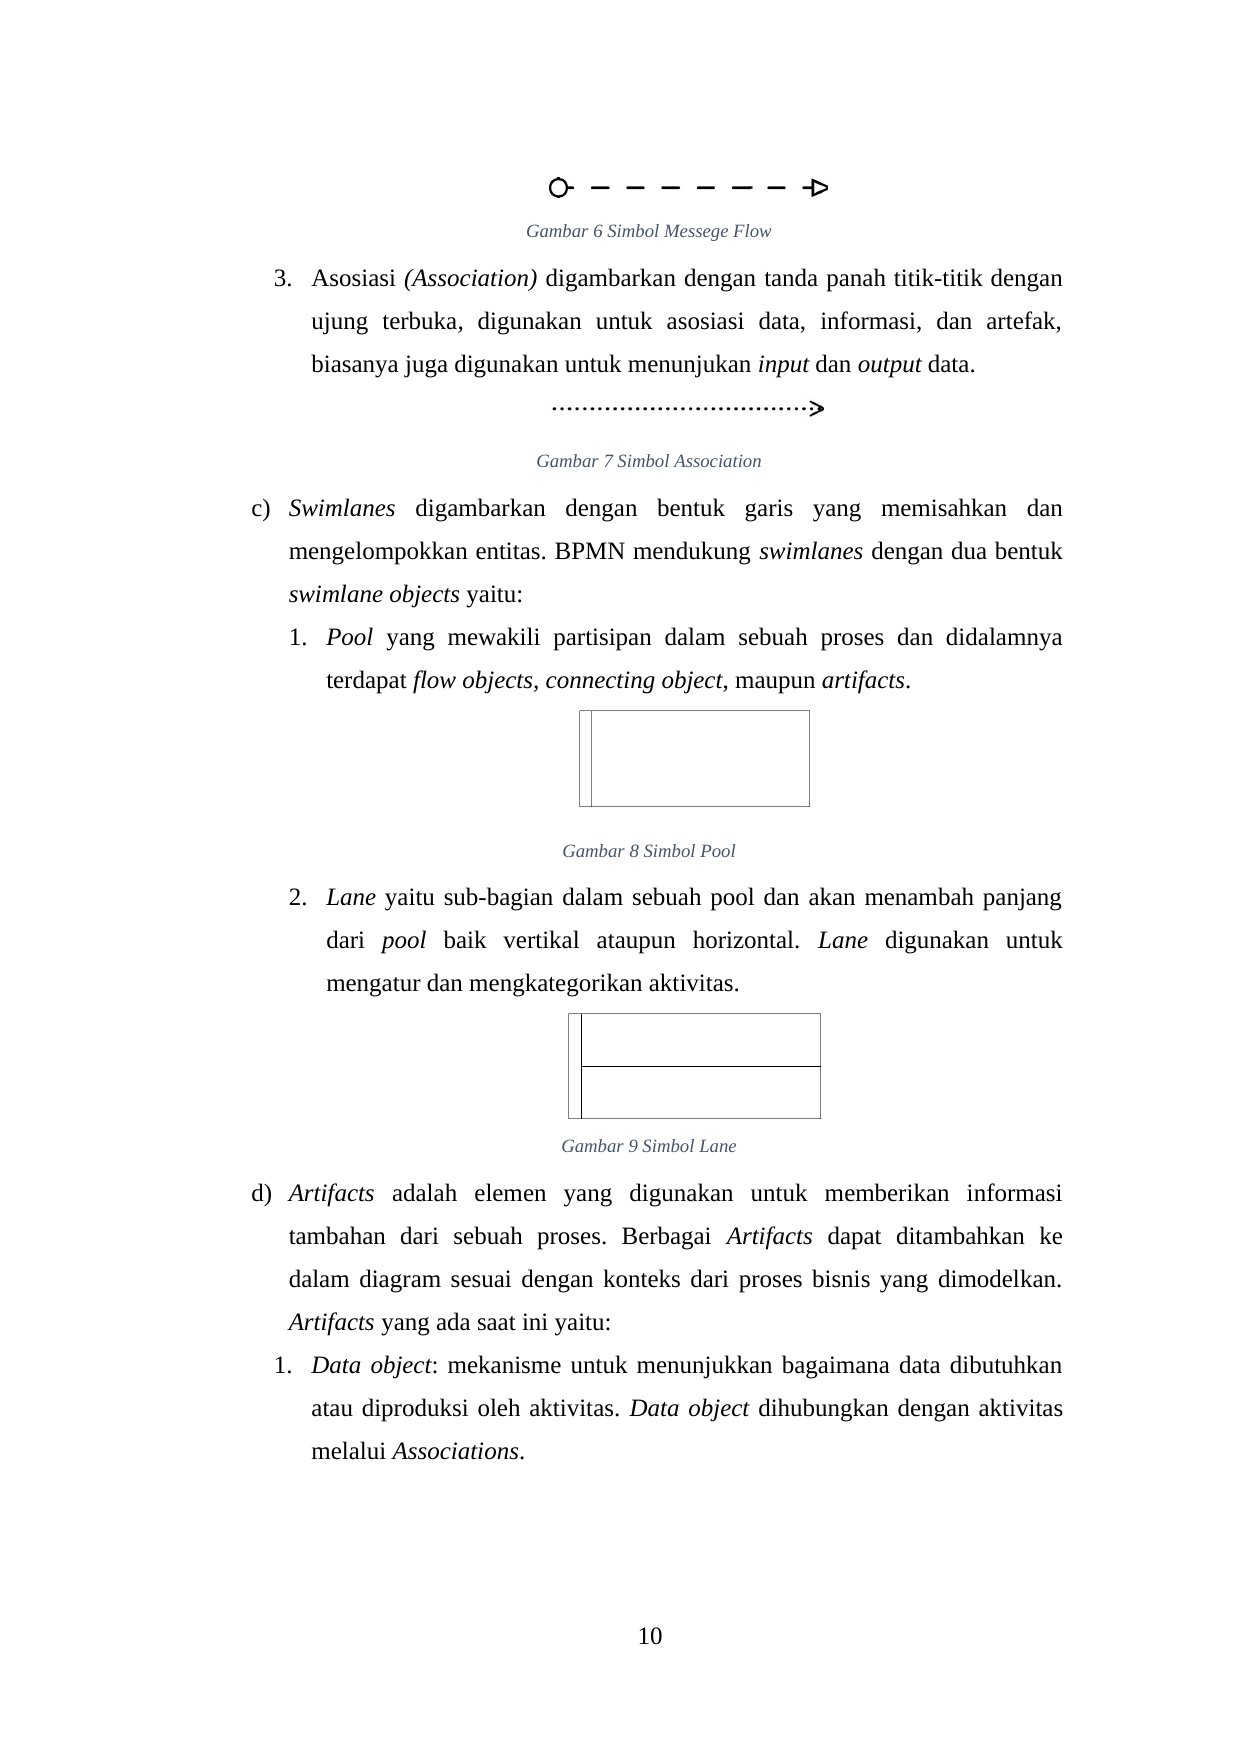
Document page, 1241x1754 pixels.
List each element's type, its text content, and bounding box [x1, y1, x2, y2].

list Asosiasi (Association) digambarkan dengan tanda panah titik-titik dengan ujung terbuka, digunakan untuk asosiasi data, informasi, dan artefak, biasanya juga digunakan untuk menunjukan input dan output data. [274, 263, 1063, 378]
text Gambar 8 Simbol Pool [236, 840, 1063, 861]
list Lane yaitu sub-bagian dalam sebuah pool dan akan menambah panjang dari pool baik vertikal ataupun horizontal. Lane digunakan untuk mengatur dan mengkategorikan aktivitas. [288, 882, 1063, 997]
picture [567, 1011, 823, 1121]
text Gambar 6 Simbol Messege Flow [236, 220, 1063, 242]
list Data object: mekanisme untuk menunjukkan bagaimana data dibutuhkan atau diproduksi oleh aktivitas. Data object dihubungkan dengan aktivitas melalui Associations. [274, 1350, 1063, 1465]
text Gambar 7 Simbol Association [236, 450, 1063, 472]
list Pool yang mewakili partisipan dalam sebuah proses dan didalamnya terdapat flow objects, connecting object, maupun artifacts. [288, 622, 1063, 694]
text Gambar 9 Simbol Lane [236, 1135, 1063, 1157]
picture [550, 391, 824, 435]
list Swimlanes digambarkan dengan bentuk garis yang memisahkan dan mengelompokkan entitas. BPMN mendukung swimlanes dengan dua bentuk swimlane objects yaitu: [251, 493, 1063, 608]
picture [577, 708, 812, 809]
picture [546, 177, 828, 198]
list Artifacts adalah elemen yang digunakan untuk memberikan informasi tambahan dari sebuah proses. Berbagai Artifacts dapat ditambahkan ke dalam diagram sesuai dengan konteks dari proses bisnis yang dimodelkan. Artifacts yang ada saat ini yaitu: [251, 1178, 1063, 1336]
